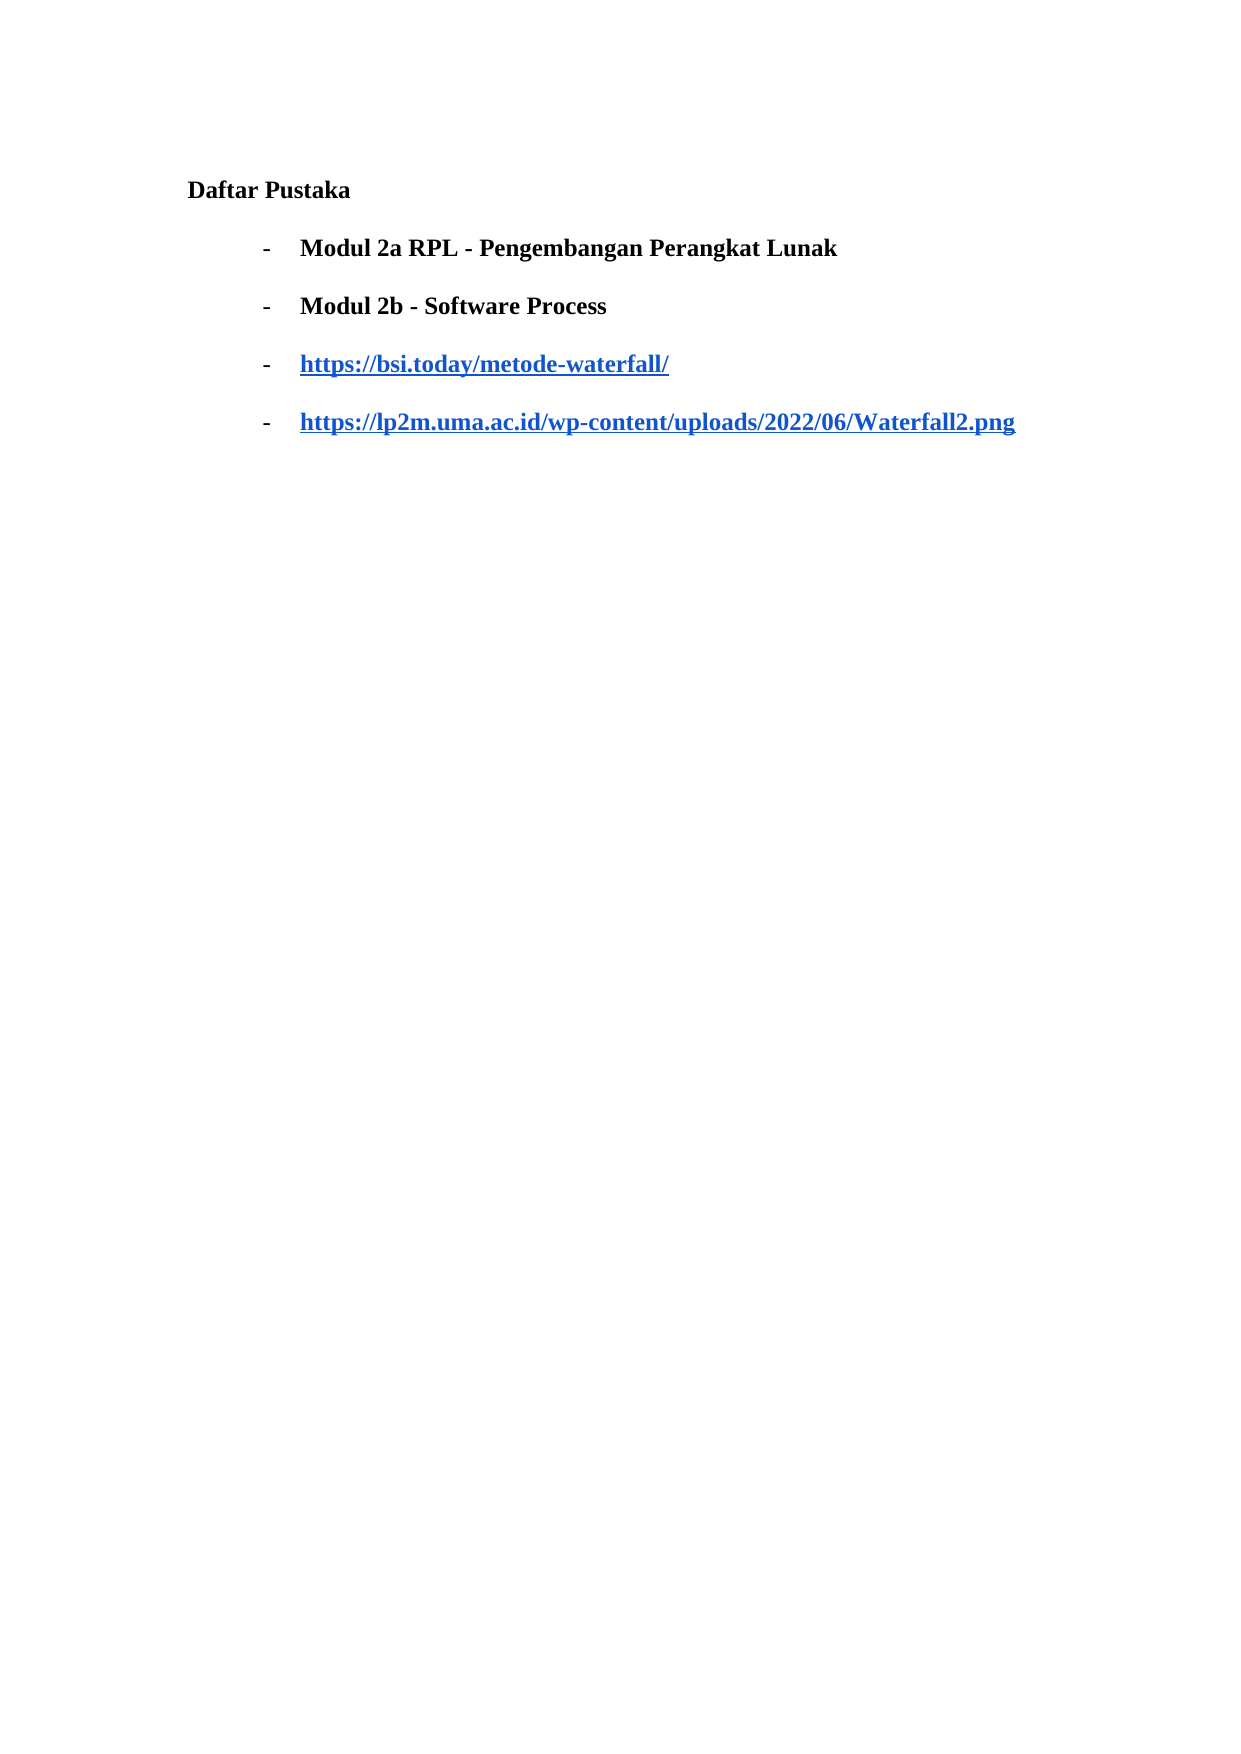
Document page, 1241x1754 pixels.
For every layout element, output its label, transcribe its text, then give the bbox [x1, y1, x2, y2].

text - Modul 2b - Software Process [262, 291, 1090, 320]
text - Modul 2a RPL - Pengembangan Perangkat Lunak [262, 233, 1090, 262]
text - https://lp2m.uma.ac.id/wp-content/uploads/2022/06/Waterfall2.png [262, 407, 1090, 436]
text Daftar Pustaka [187, 175, 1090, 204]
text - https://bsi.today/metode-waterfall/ [262, 349, 1090, 378]
